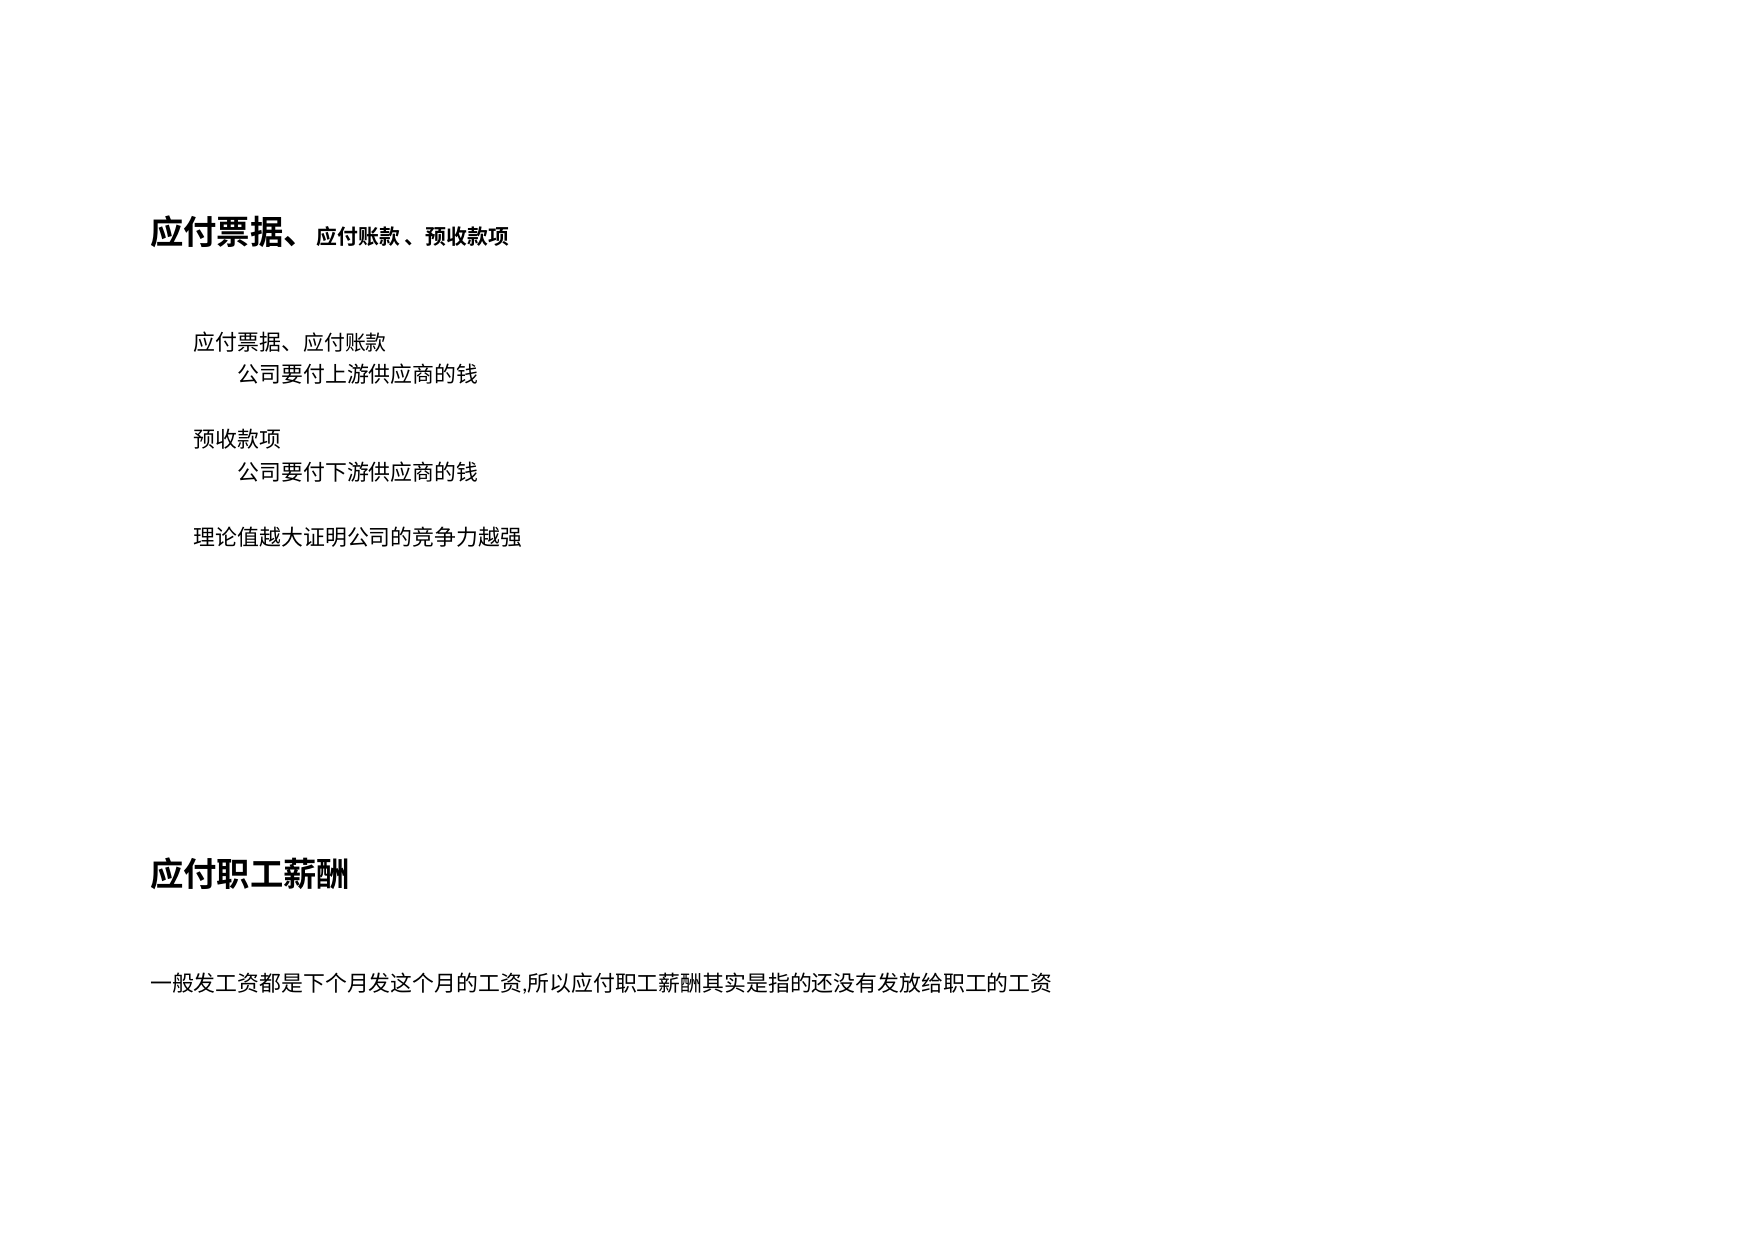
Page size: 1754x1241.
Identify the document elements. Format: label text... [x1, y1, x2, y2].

text 预收款项 [150, 422, 1604, 454]
subtitle 应付职工薪酬 [150, 839, 1604, 904]
text 公司要付下游供应商的钱 [194, 454, 1604, 487]
text 应付票据、应付账款 [150, 324, 1604, 357]
text 理论值越大证明公司的竞争力越强 [150, 519, 1604, 552]
text 一般发工资都是下个月发这个月的工资,所以应付职工薪酬其实是指的还没有发放给职工的工资 [150, 966, 1604, 998]
text 公司要付上游供应商的钱 [194, 357, 1604, 389]
subtitle 应付票据、应付账款 、预收款项 [150, 198, 1604, 263]
